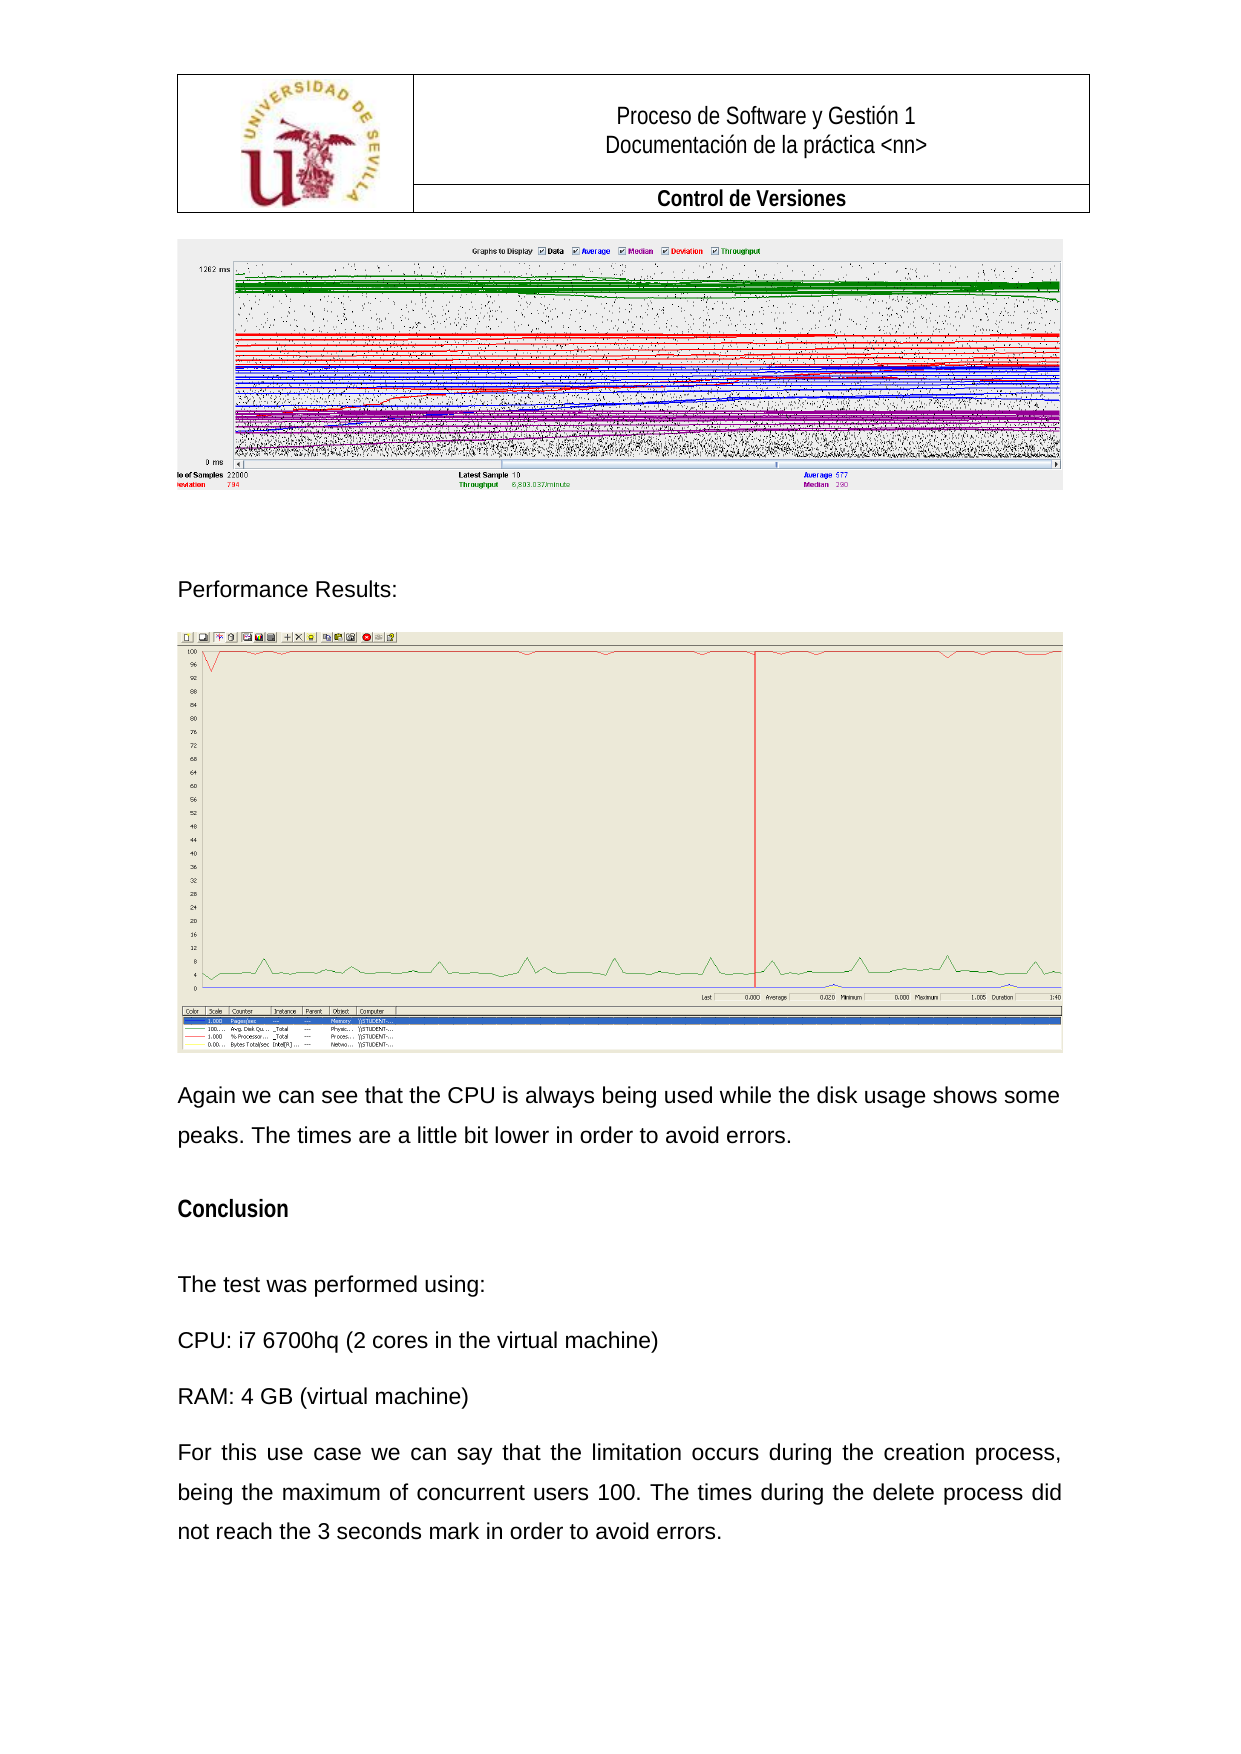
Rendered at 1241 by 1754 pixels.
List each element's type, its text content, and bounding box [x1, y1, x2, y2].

text Again we can see that the CPU is always being used while the disk usage shows some peaks. The times are a little bit lower in order to avoid errors. [177, 1082, 1063, 1148]
text The test was performed using: [177, 1271, 1063, 1297]
text CPU: i7 6700hq (2 cores in the virtual machine) [177, 1327, 1063, 1353]
text For this use case we can say that the limitation occurs during the creation process, being the maximum of concurrent users 100. The times during the delete process did not reach the 3 seconds mark in order to avoid errors. [177, 1439, 1063, 1544]
picture [177, 239, 1063, 490]
subtitle Conclusion [177, 1194, 1063, 1223]
picture [177, 632, 1063, 1053]
text Performance Results: [177, 576, 1063, 602]
text RAM: 4 GB (virtual machine) [177, 1383, 1063, 1409]
picture [240, 79, 381, 208]
